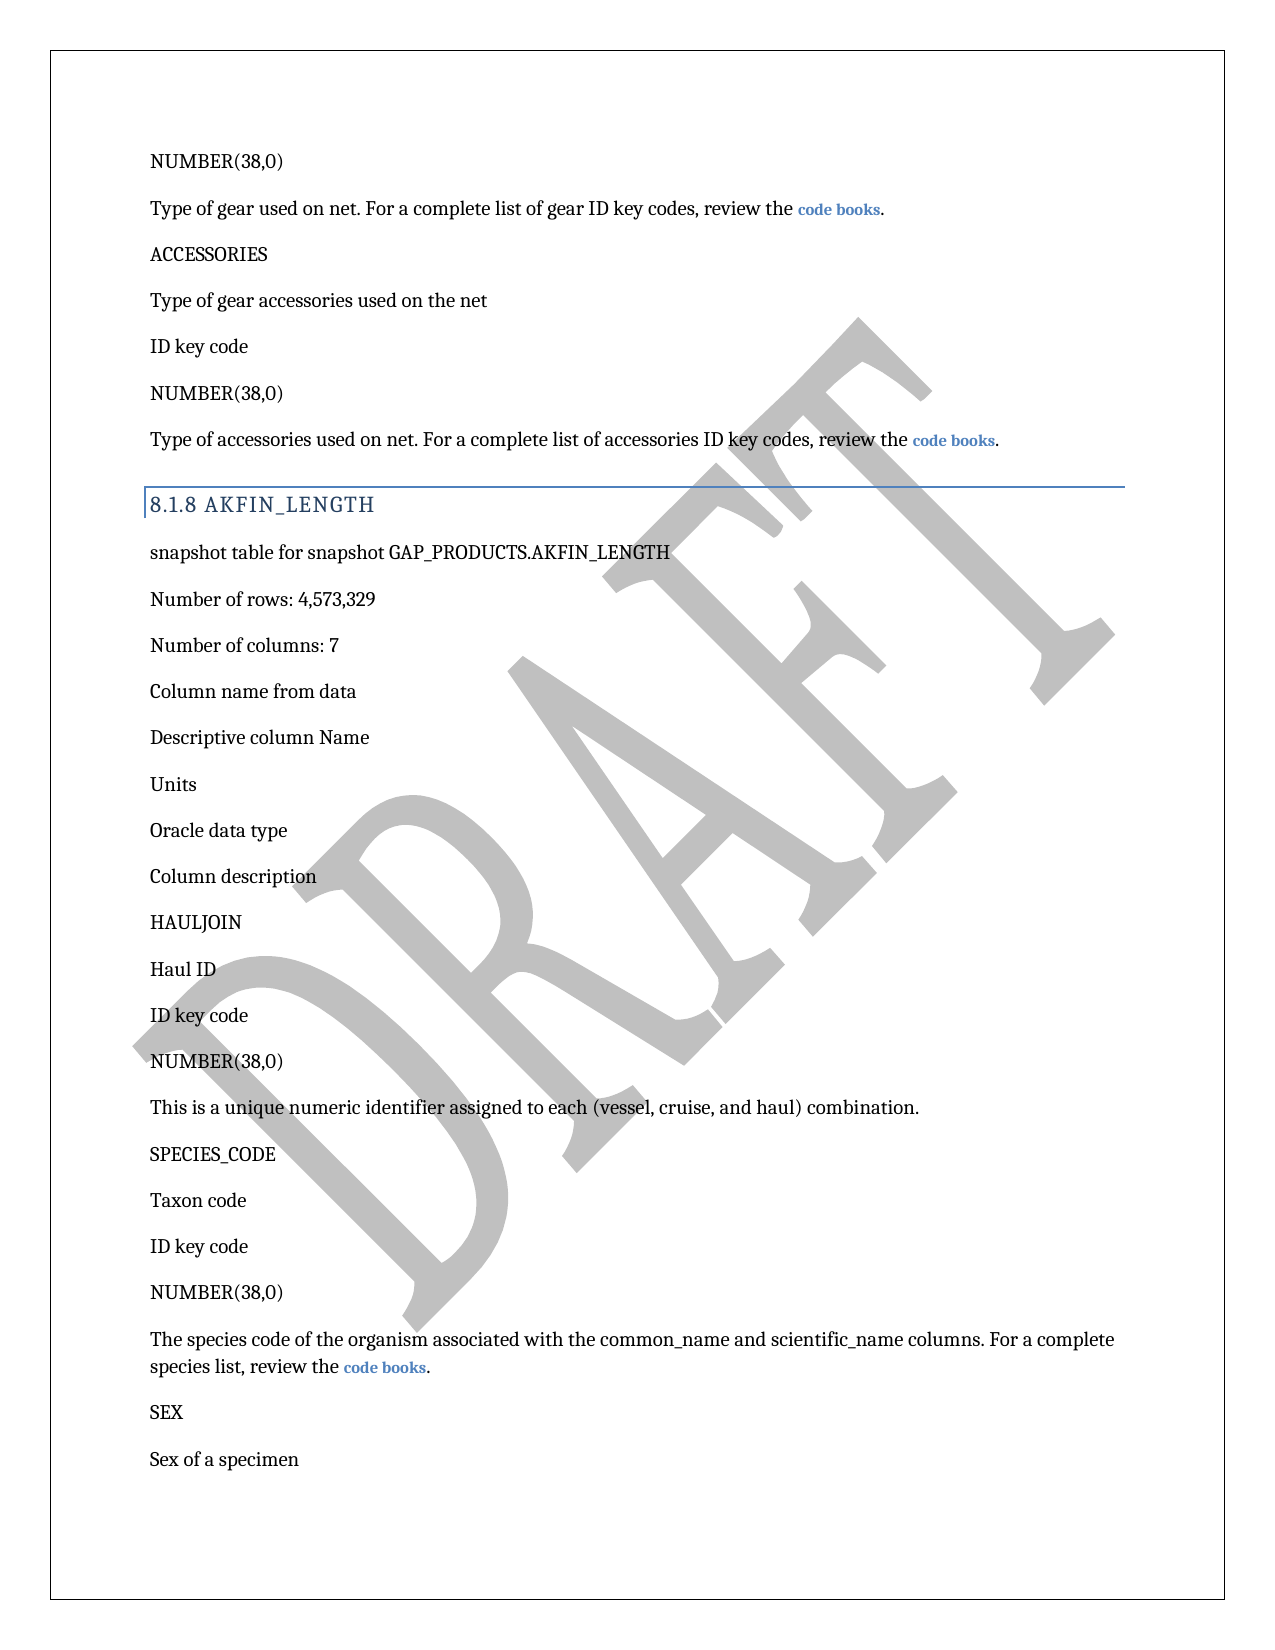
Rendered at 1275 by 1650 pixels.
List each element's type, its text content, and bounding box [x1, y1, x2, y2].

text Column description [150, 865, 1125, 889]
text The species code of the organism associated with the common_name and scientific_name columns. For a complete species list, review the code books. [150, 1327, 1125, 1379]
text HAULJOIN [150, 911, 1125, 935]
text Taxon code [150, 1188, 1125, 1212]
text Haul ID [150, 957, 1125, 981]
text Type of gear accessories used on the net [150, 289, 1125, 313]
text Descriptive column Name [150, 726, 1125, 750]
text Units [150, 772, 1125, 796]
text NUMBER(38,0) [150, 381, 1125, 405]
text ID key code [150, 1235, 1125, 1259]
text This is a unique numeric identifier assigned to each (vessel, cruise, and haul) combination. [150, 1096, 1125, 1120]
text NUMBER(38,0) [150, 1281, 1125, 1305]
text ACCESSORIES [150, 242, 1125, 266]
text ID key code [150, 335, 1125, 359]
text Oracle data type [150, 818, 1125, 842]
text snapshot table for snapshot GAP_PRODUCTS.AKFIN_LENGTH [150, 541, 1125, 565]
text Type of gear used on net. For a complete list of gear ID key codes, review the code books. [150, 196, 1125, 220]
text Sex of a specimen [150, 1447, 1125, 1471]
text Number of columns: 7 [150, 633, 1125, 657]
text NUMBER(38,0) [150, 1050, 1125, 1074]
text SPECIES_CODE [150, 1142, 1125, 1166]
subtitle 8.1.8 AKFIN_LENGTH [146, 488, 1125, 518]
text SEX [150, 1401, 1125, 1425]
text Type of accessories used on net. For a complete list of accessories ID key codes, review the code books. [150, 427, 1125, 451]
text Column name from data [150, 680, 1125, 704]
text ID key code [150, 1003, 1125, 1027]
text NUMBER(38,0) [150, 150, 1125, 174]
text Number of rows: 4,573,329 [150, 587, 1125, 611]
